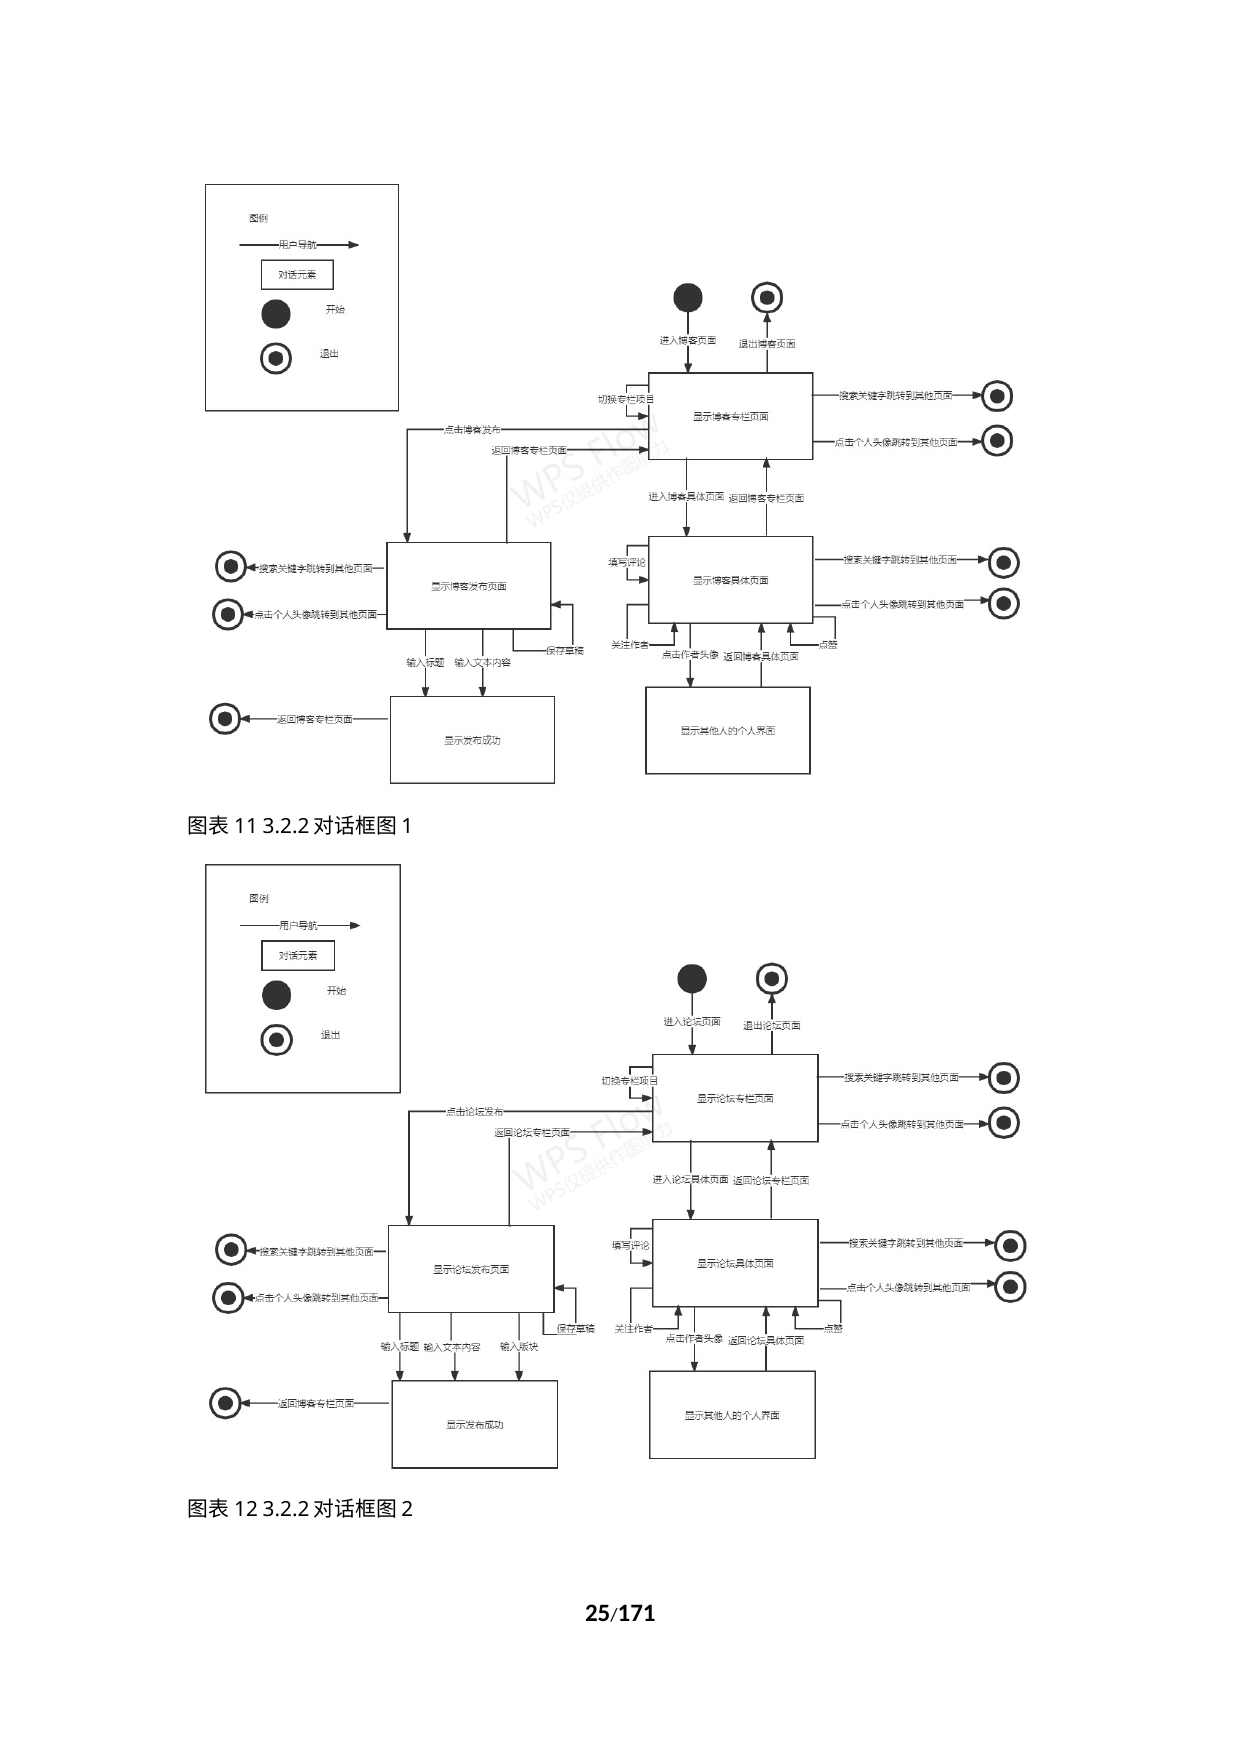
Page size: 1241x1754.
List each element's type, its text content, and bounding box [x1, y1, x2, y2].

picture [187, 846, 1043, 1486]
picture [187, 166, 1036, 801]
text 图表 12 3.2.2对话框图2 [187, 1491, 1053, 1523]
text 图表 11 3.2.2对话框图1 [187, 808, 1053, 841]
